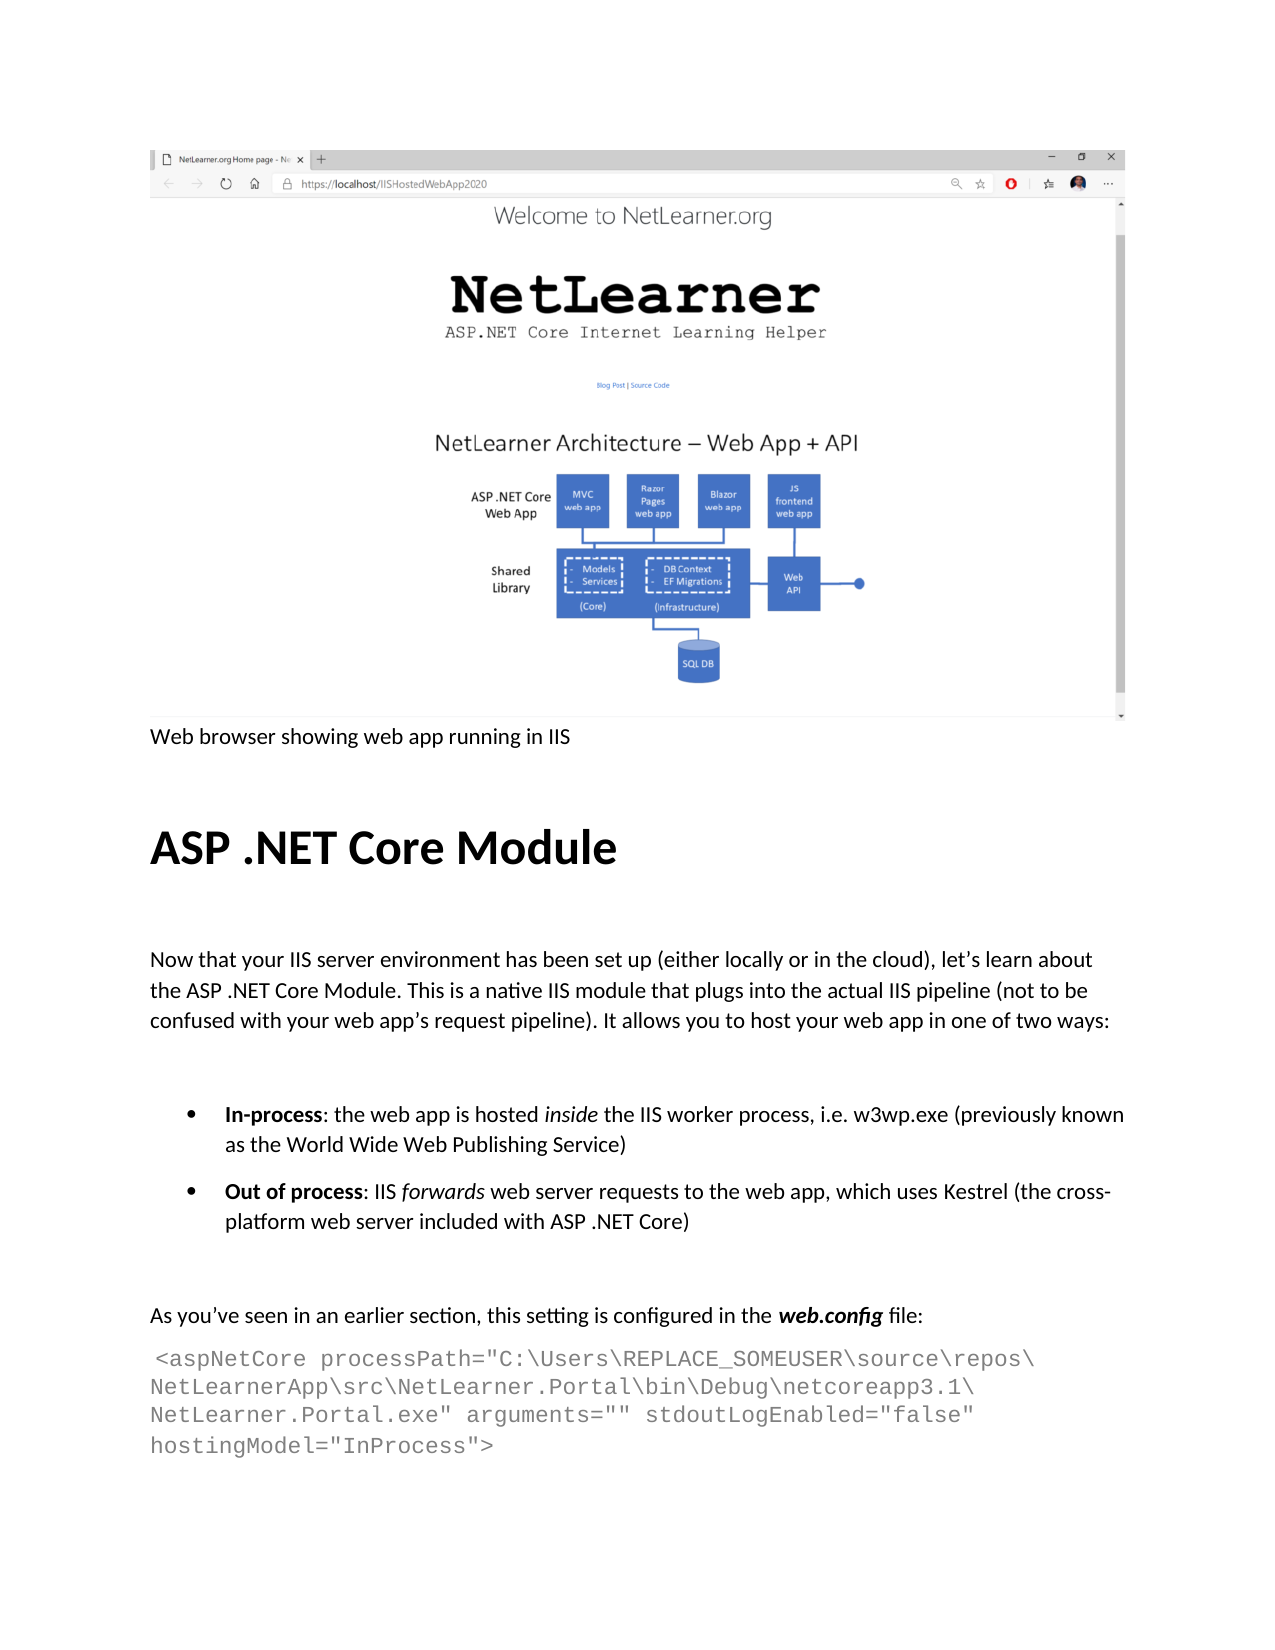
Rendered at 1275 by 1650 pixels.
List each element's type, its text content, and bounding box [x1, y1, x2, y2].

picture [150, 150, 1125, 721]
text <aspNetCore processPath="C:\Users\REPLACE_SOMEUSER\source\repos\NetLearnerApp\src\NetLearner.Portal\bin\Debug\netcoreapp3.1\NetLearner.Portal.exe" arguments="" stdoutLogEnabled="false" hostingModel="InProcess"> [150, 1348, 1125, 1461]
text As you’ve seen in an earlier section, this setting is configured in the web.config file: [150, 1301, 1125, 1329]
text Now that your IIS server environment has been set up (either locally or in the cloud), let’s learn about the ASP .NET Core Module. This is a native IIS module that plugs into the actual IIS pipeline (not to be confused with your web app’s request pipeline). It allows you to host your web app in one of two ways: [150, 946, 1125, 1034]
text ASP .NET Core Module [150, 816, 1125, 877]
list Out of process: IIS forwards web server requests to the web app, which uses Kestrel (the cross-platform web server included with ASP .NET Core) [187, 1177, 1125, 1235]
list In-process: the web app is hosted inside the IIS worker process, i.e. w3wp.exe (previously known as the World Wide Web Publishing Service) [187, 1100, 1125, 1158]
text VS2019 with IIS Profile selected Web browser showing web app running in IIS [150, 721, 1125, 751]
